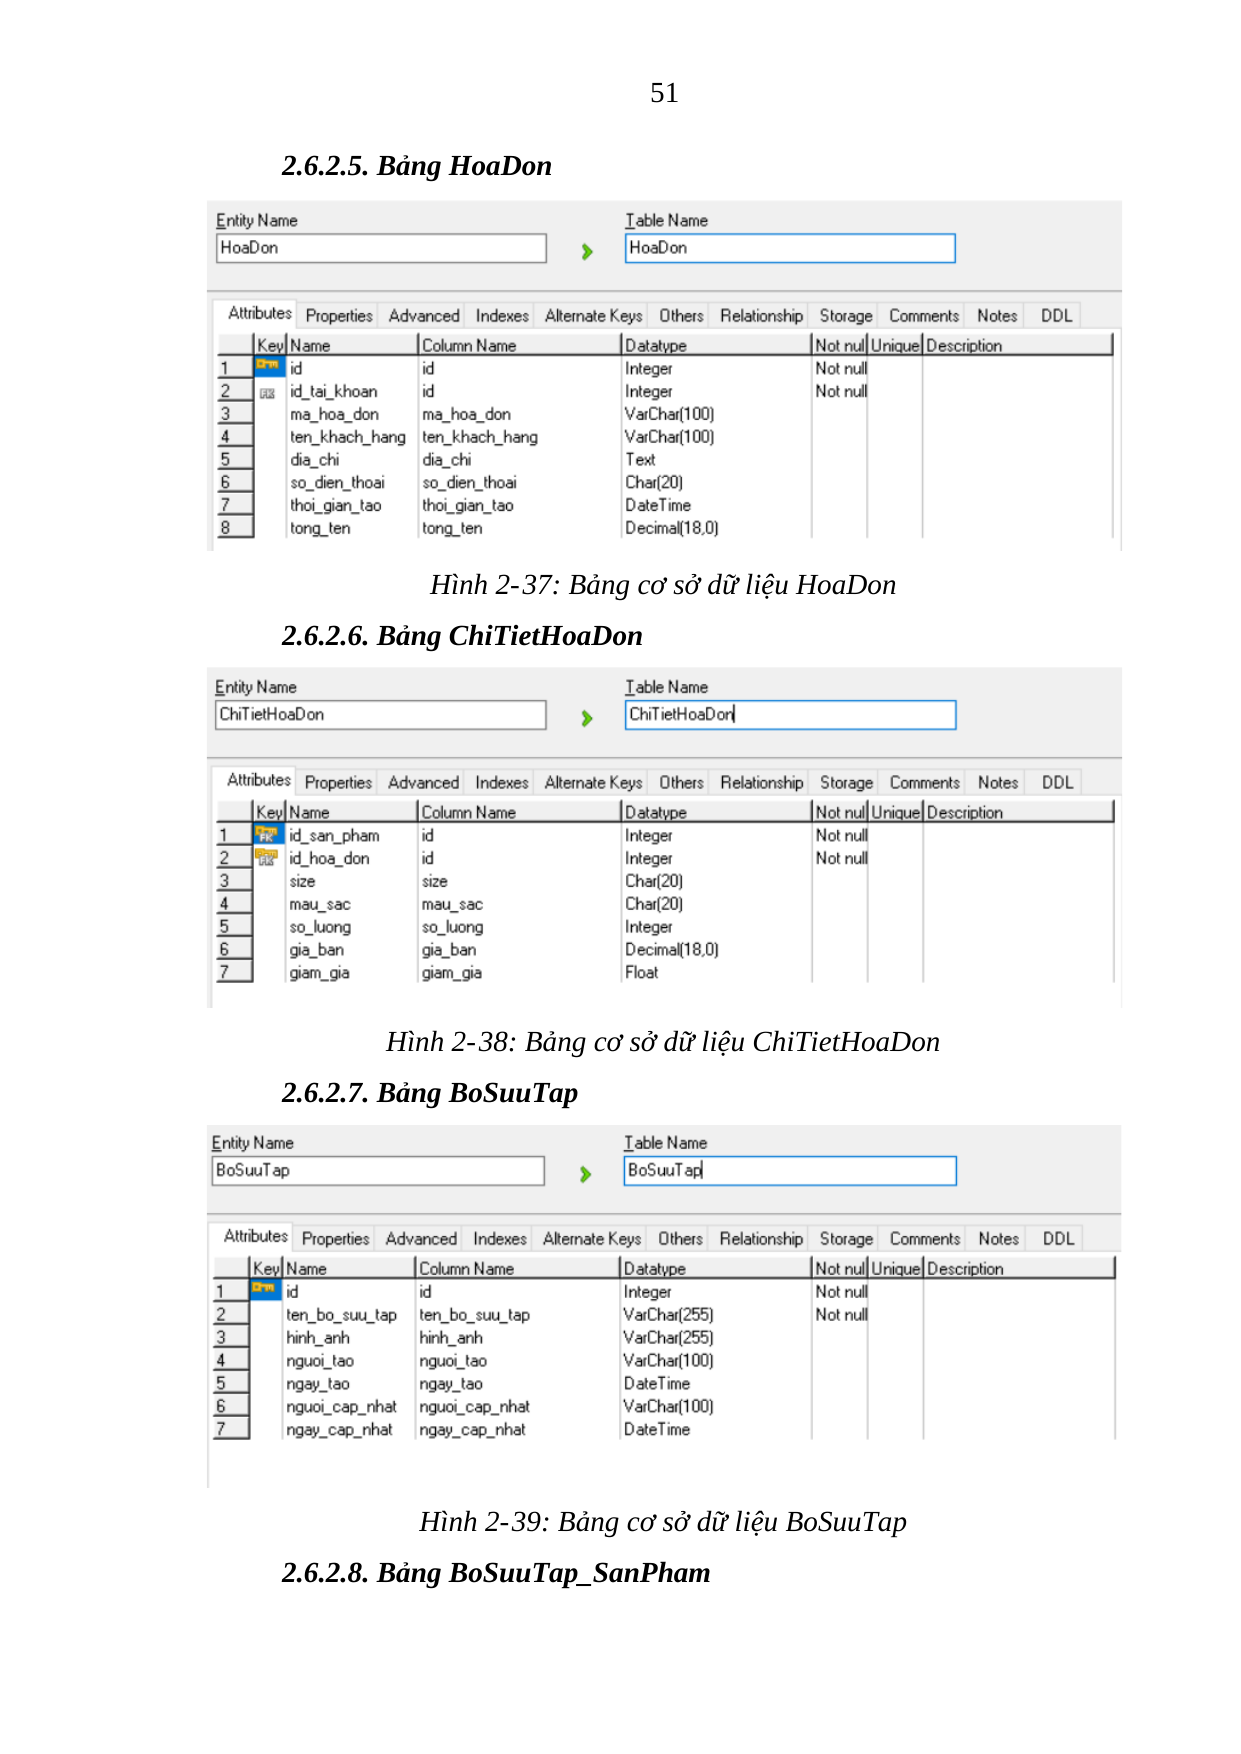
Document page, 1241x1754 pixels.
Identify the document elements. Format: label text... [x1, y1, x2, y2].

text Bảng BoSuuTap_SanPham [282, 1555, 1122, 1588]
picture [206, 198, 1123, 551]
picture [206, 667, 1123, 1008]
text Bảng HoaDon [282, 148, 1122, 181]
text Bảng ChiTietHoaDon [282, 618, 1122, 651]
text Hình 2-37: Bảng cơ sở dữ liệu HoaDon [207, 567, 1122, 601]
text Hình 2-38: Bảng cơ sở dữ liệu ChiTietHoaDon [207, 1024, 1122, 1058]
picture [206, 1125, 1122, 1488]
text Bảng BoSuuTap [282, 1075, 1122, 1108]
text Hình 2-39: Bảng cơ sở dữ liệu BoSuuTap [207, 1504, 1122, 1538]
